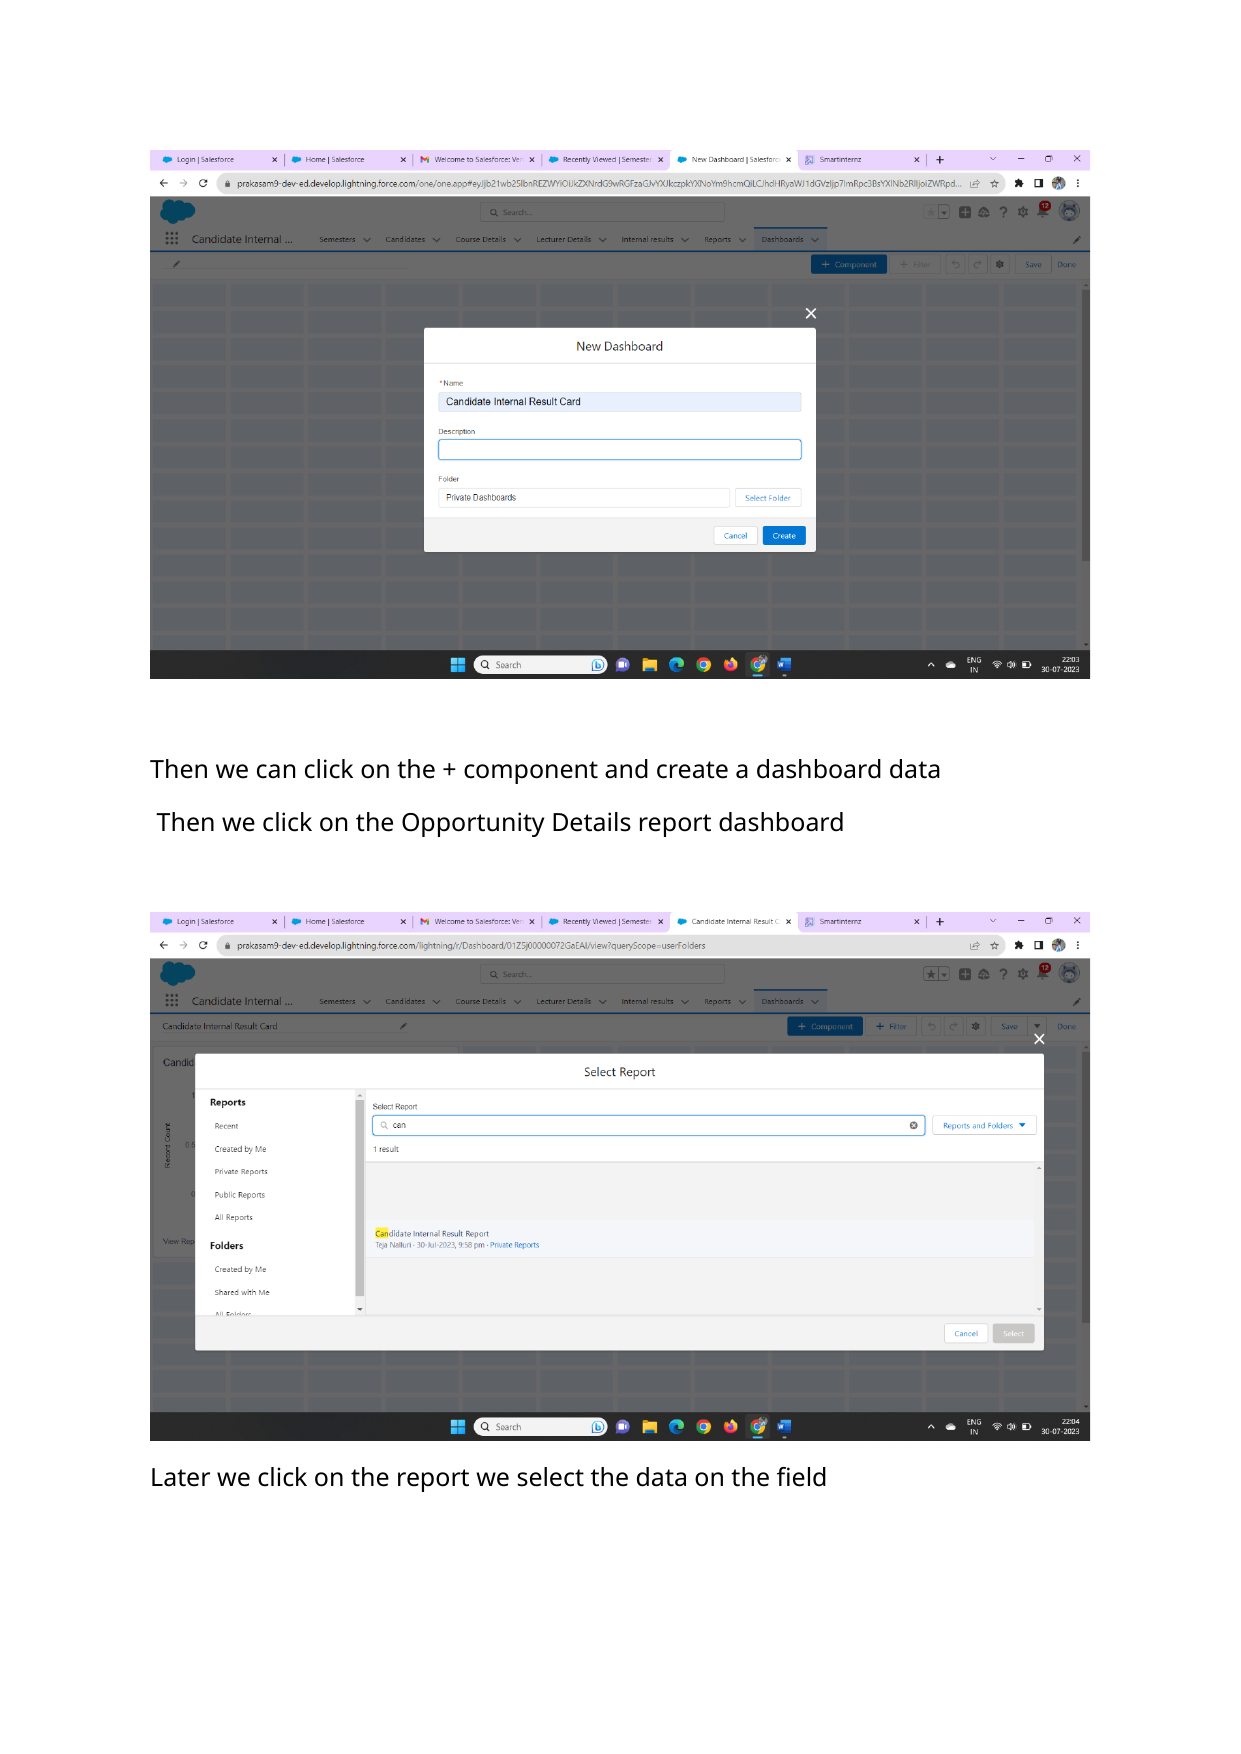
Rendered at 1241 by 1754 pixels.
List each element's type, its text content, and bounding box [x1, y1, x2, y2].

picture [150, 912, 1091, 1441]
text Then we click on the Opportunity Details report dashboard [150, 805, 1090, 839]
text Then we can click on the + component and create a dashboard data [150, 752, 1090, 786]
text Later we click on the report we select the data on the field [150, 1460, 1090, 1494]
picture [150, 150, 1091, 679]
